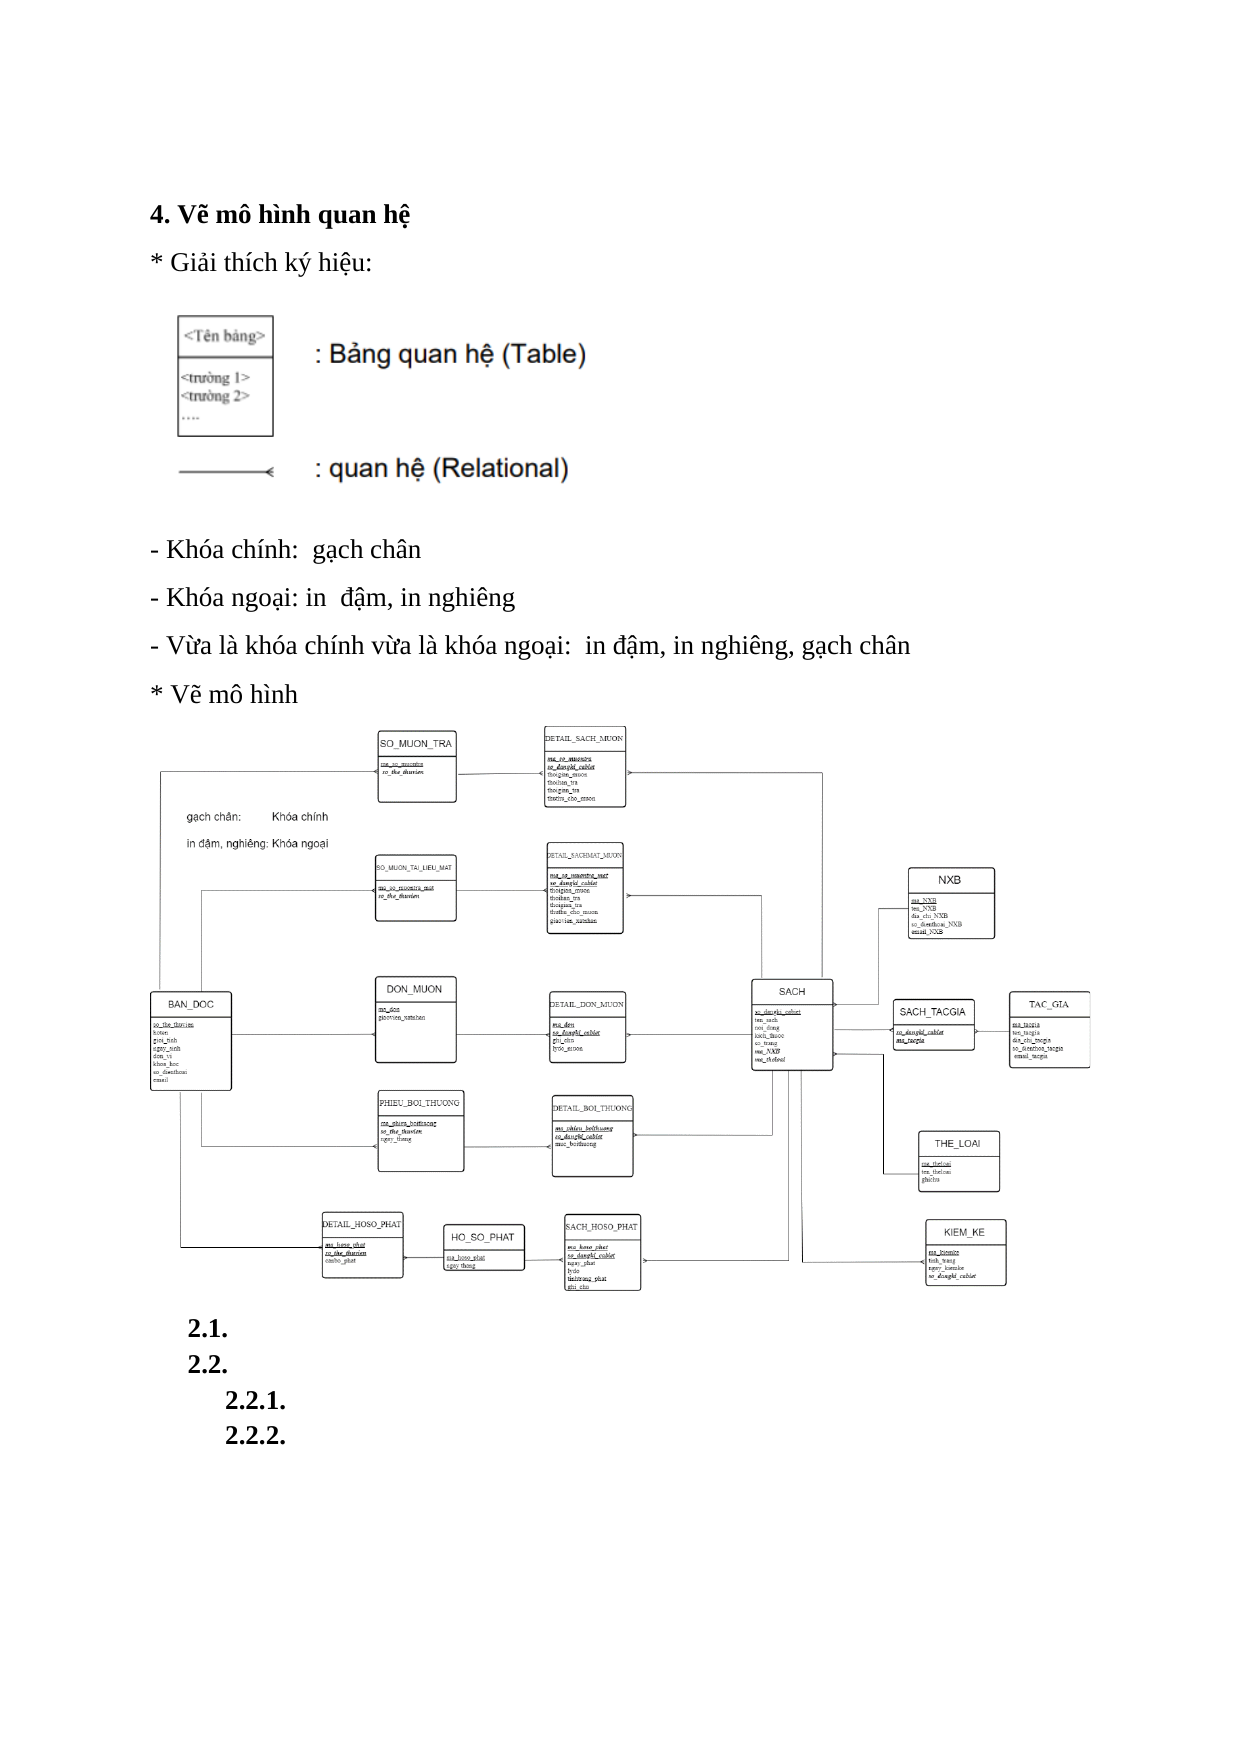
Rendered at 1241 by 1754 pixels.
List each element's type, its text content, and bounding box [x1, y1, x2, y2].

text - Khóa ngoại: in đậm, in nghiêng [150, 581, 1090, 612]
text * Vẽ mô hình [150, 678, 1090, 709]
text * Giải thích ký hiệu: [150, 246, 1090, 278]
text - Khóa chính: gạch chân [150, 533, 1090, 564]
text - Vừa là khóa chính vừa là khóa ngoại: in đậm, in nghiêng, gạch chân [150, 629, 1090, 661]
picture [150, 294, 834, 516]
picture [150, 726, 1091, 1291]
list Vẽ mô hình quan hệ [150, 198, 1090, 229]
